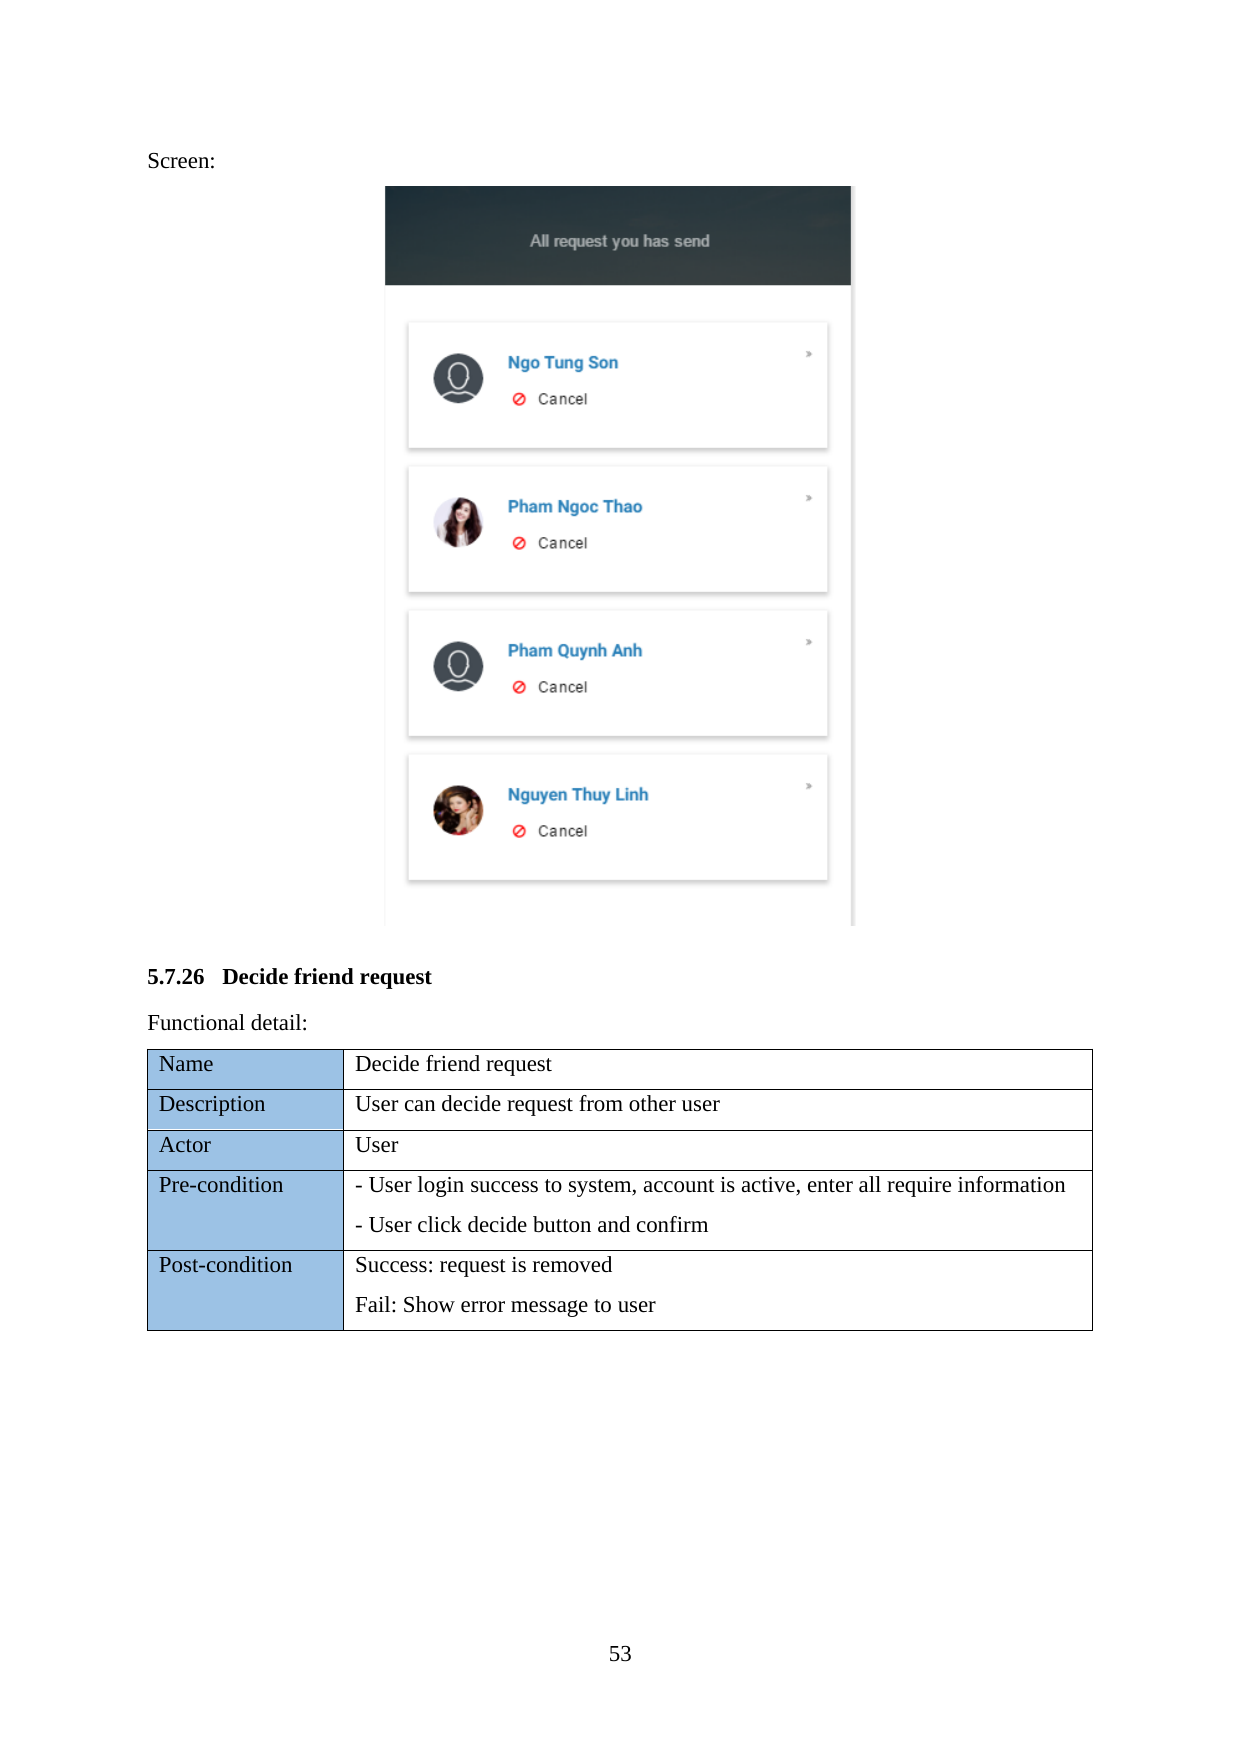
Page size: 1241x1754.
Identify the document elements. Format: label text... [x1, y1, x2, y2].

table_header Decide friend request [344, 1050, 1092, 1089]
table_cell Description [148, 1090, 343, 1129]
subtitle Decide friend request [147, 963, 1093, 990]
picture [384, 186, 856, 926]
table_header Name [148, 1050, 343, 1089]
table_cell Actor [148, 1131, 343, 1170]
text Functional detail: [147, 1009, 1093, 1035]
table_cell Pre-condition [148, 1171, 343, 1250]
table_cell User [344, 1131, 1092, 1170]
table_cell - User login success to system, account is active, enter all require information - User click decide button and confirm [344, 1171, 1092, 1250]
table_cell User can decide request from other user [344, 1090, 1092, 1129]
text Screen: [147, 147, 1093, 173]
table_cell Post-condition [148, 1251, 343, 1330]
table_cell Success: request is removed Fail: Show error message to user [344, 1251, 1092, 1330]
